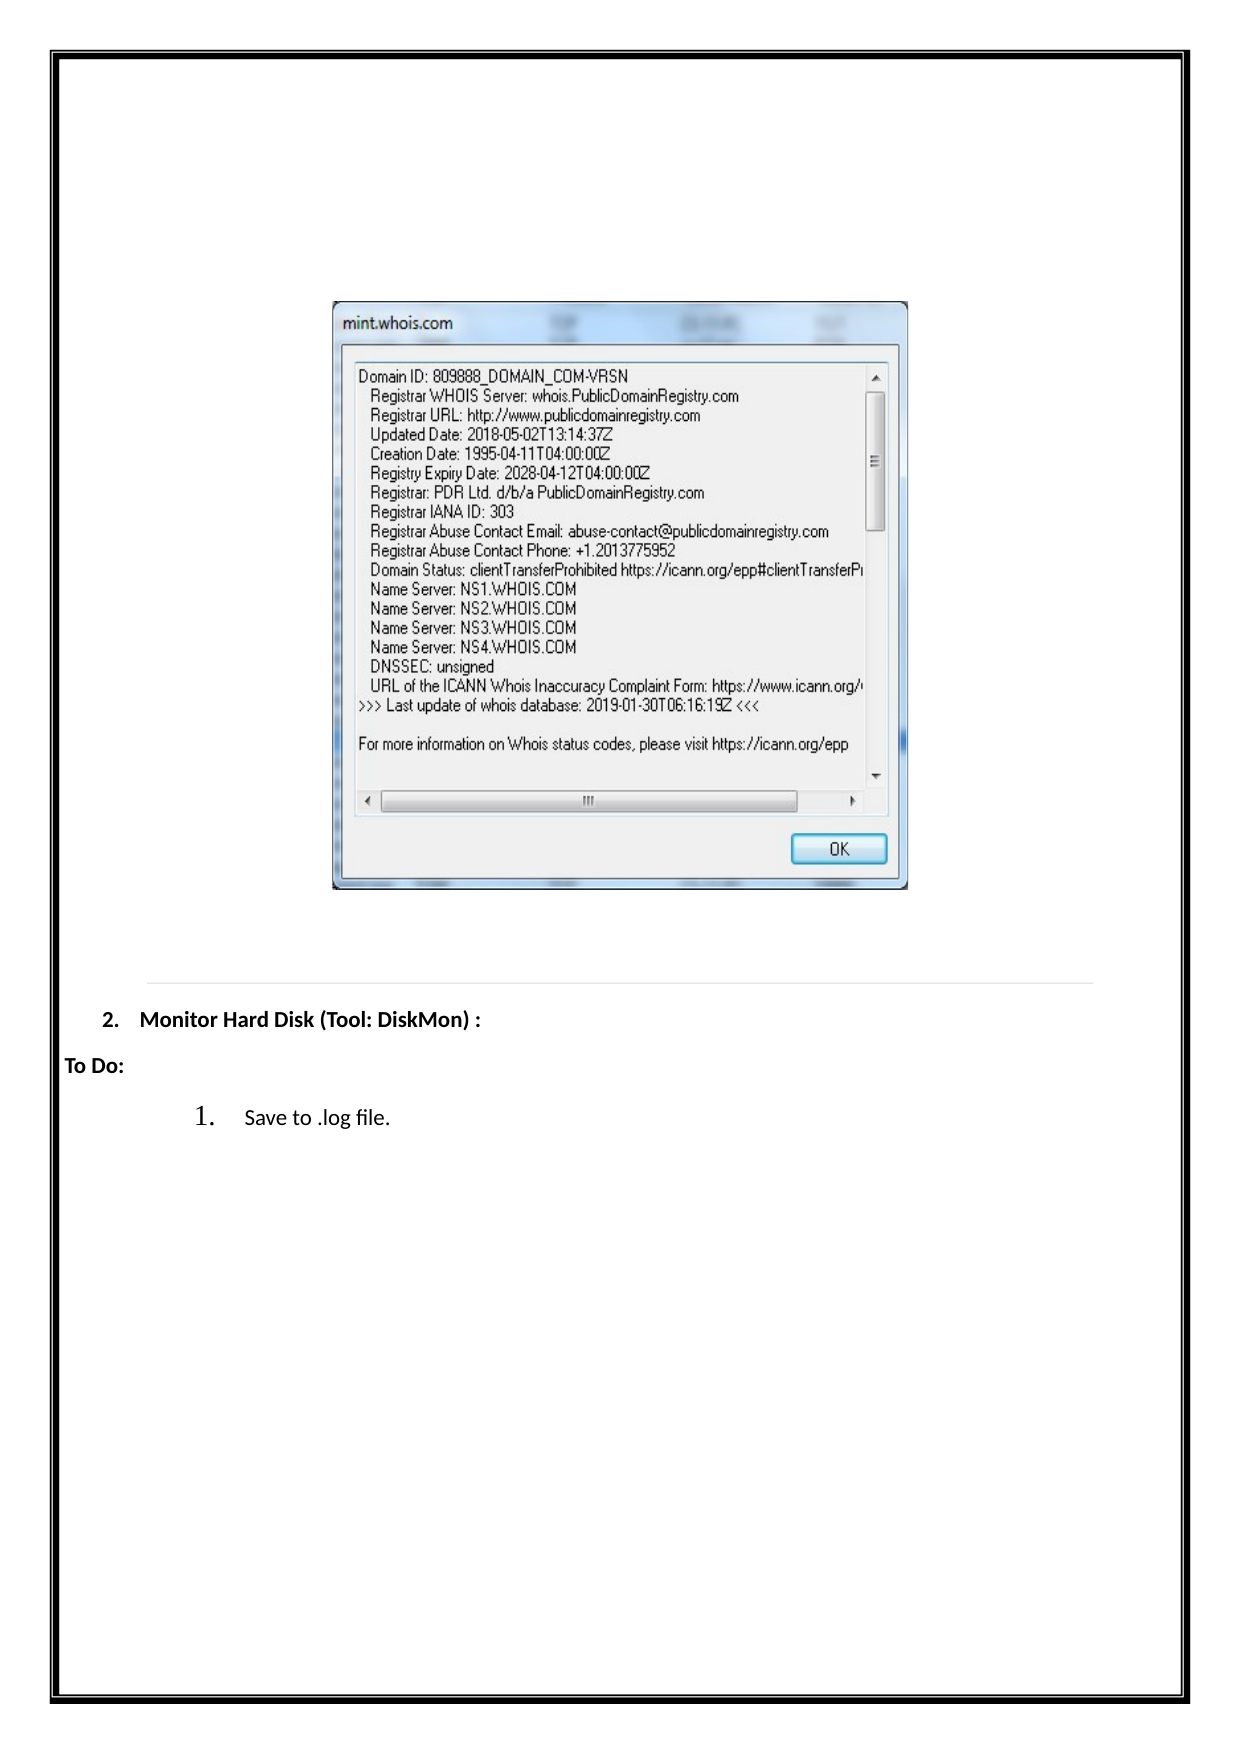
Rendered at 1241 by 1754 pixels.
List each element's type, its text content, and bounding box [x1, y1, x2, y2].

picture [332, 301, 909, 890]
text To Do: [64, 1052, 1184, 1079]
list Monitor Hard Disk (Tool: DiskMon) : [102, 957, 1184, 1033]
list Save to .log file. [193, 1098, 1184, 1132]
